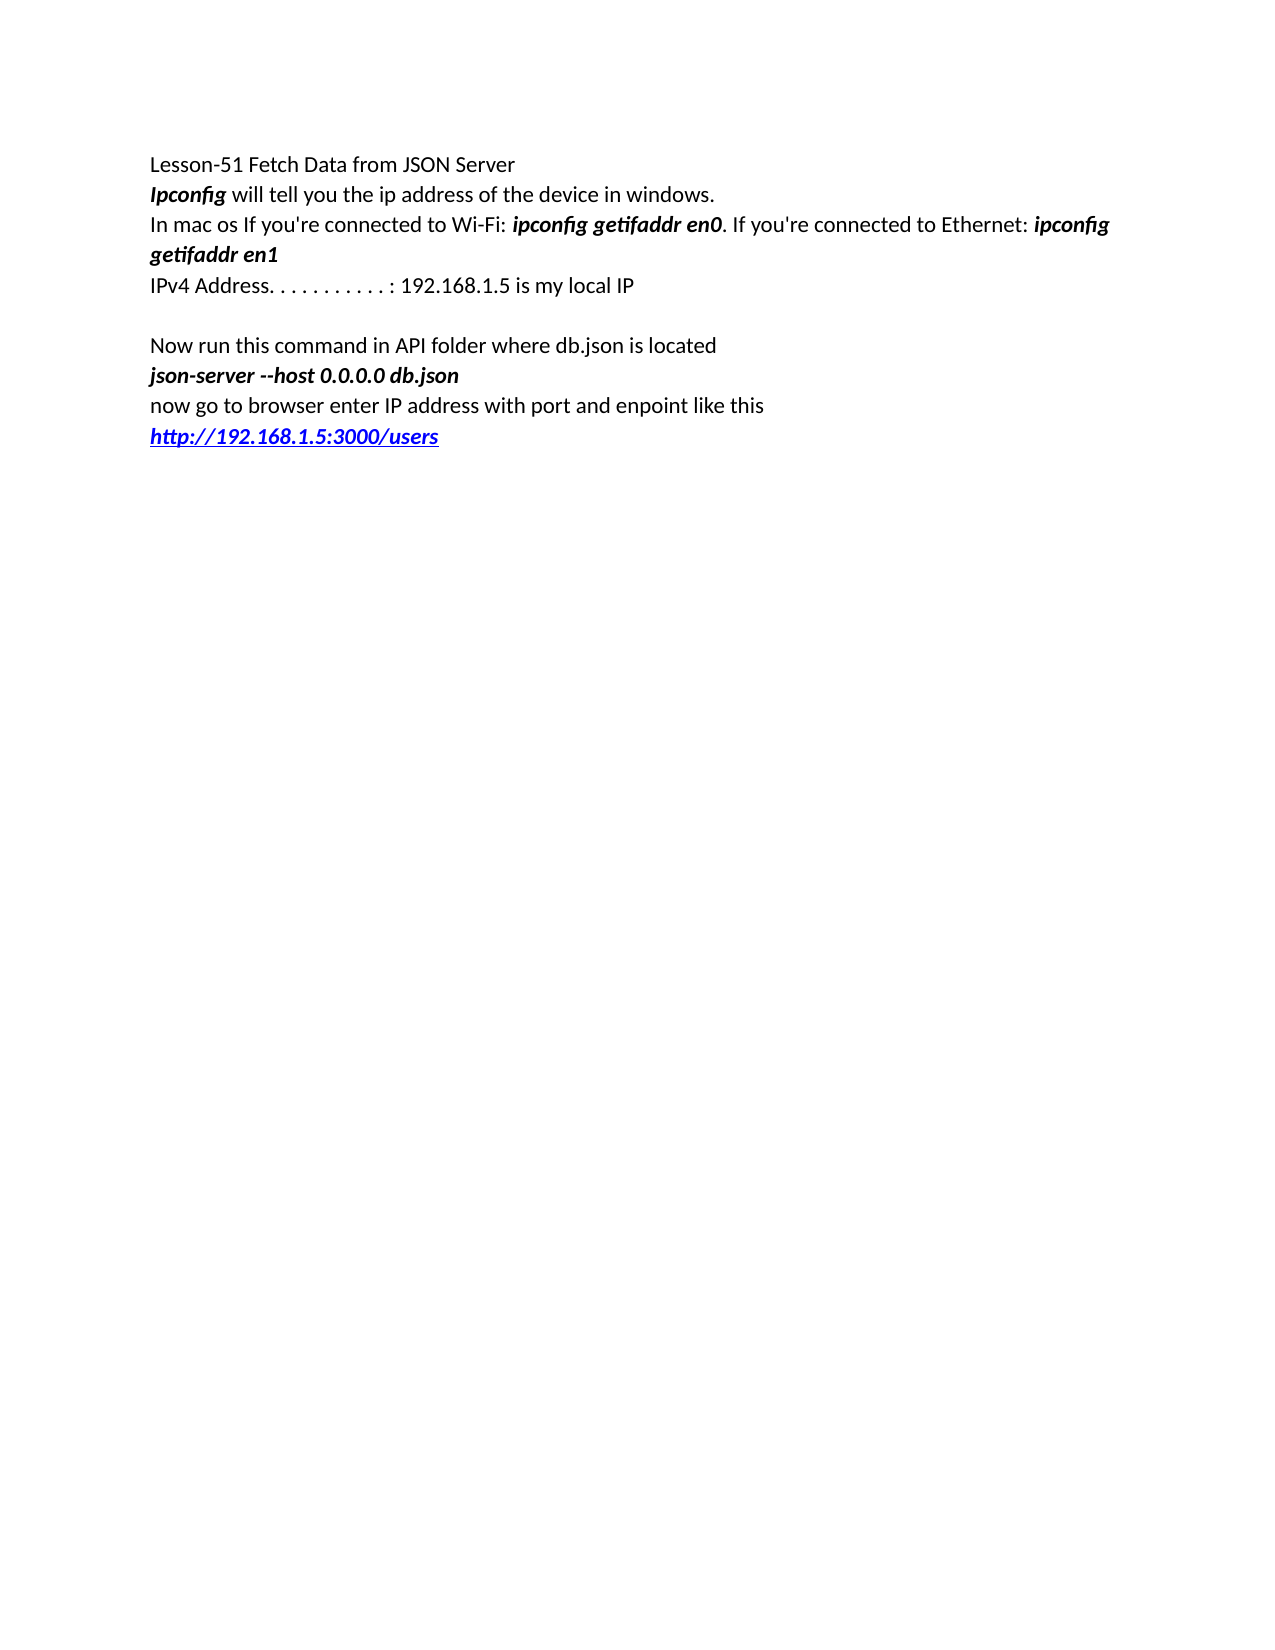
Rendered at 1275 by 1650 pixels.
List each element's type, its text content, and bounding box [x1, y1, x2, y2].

text In mac os If you're connected to Wi-Fi: ipconfig getifaddr en0. If you're connected to Ethernet: ipconfig getifaddr en1 [150, 210, 1125, 269]
text IPv4 Address. . . . . . . . . . . : 192.168.1.5 is my local IP [150, 271, 1125, 299]
text json-server --host 0.0.0.0 db.json [150, 361, 1125, 389]
text Ipconfig will tell you the ip address of the device in windows. [150, 180, 1125, 208]
text Now run this command in API folder where db.json is located [150, 331, 1125, 359]
text Lesson-51 Fetch Data from JSON Server [150, 150, 1125, 178]
text now go to browser enter IP address with port and enpoint like this [150, 392, 1125, 420]
text http://192.168.1.5:3000/users [150, 422, 1125, 450]
